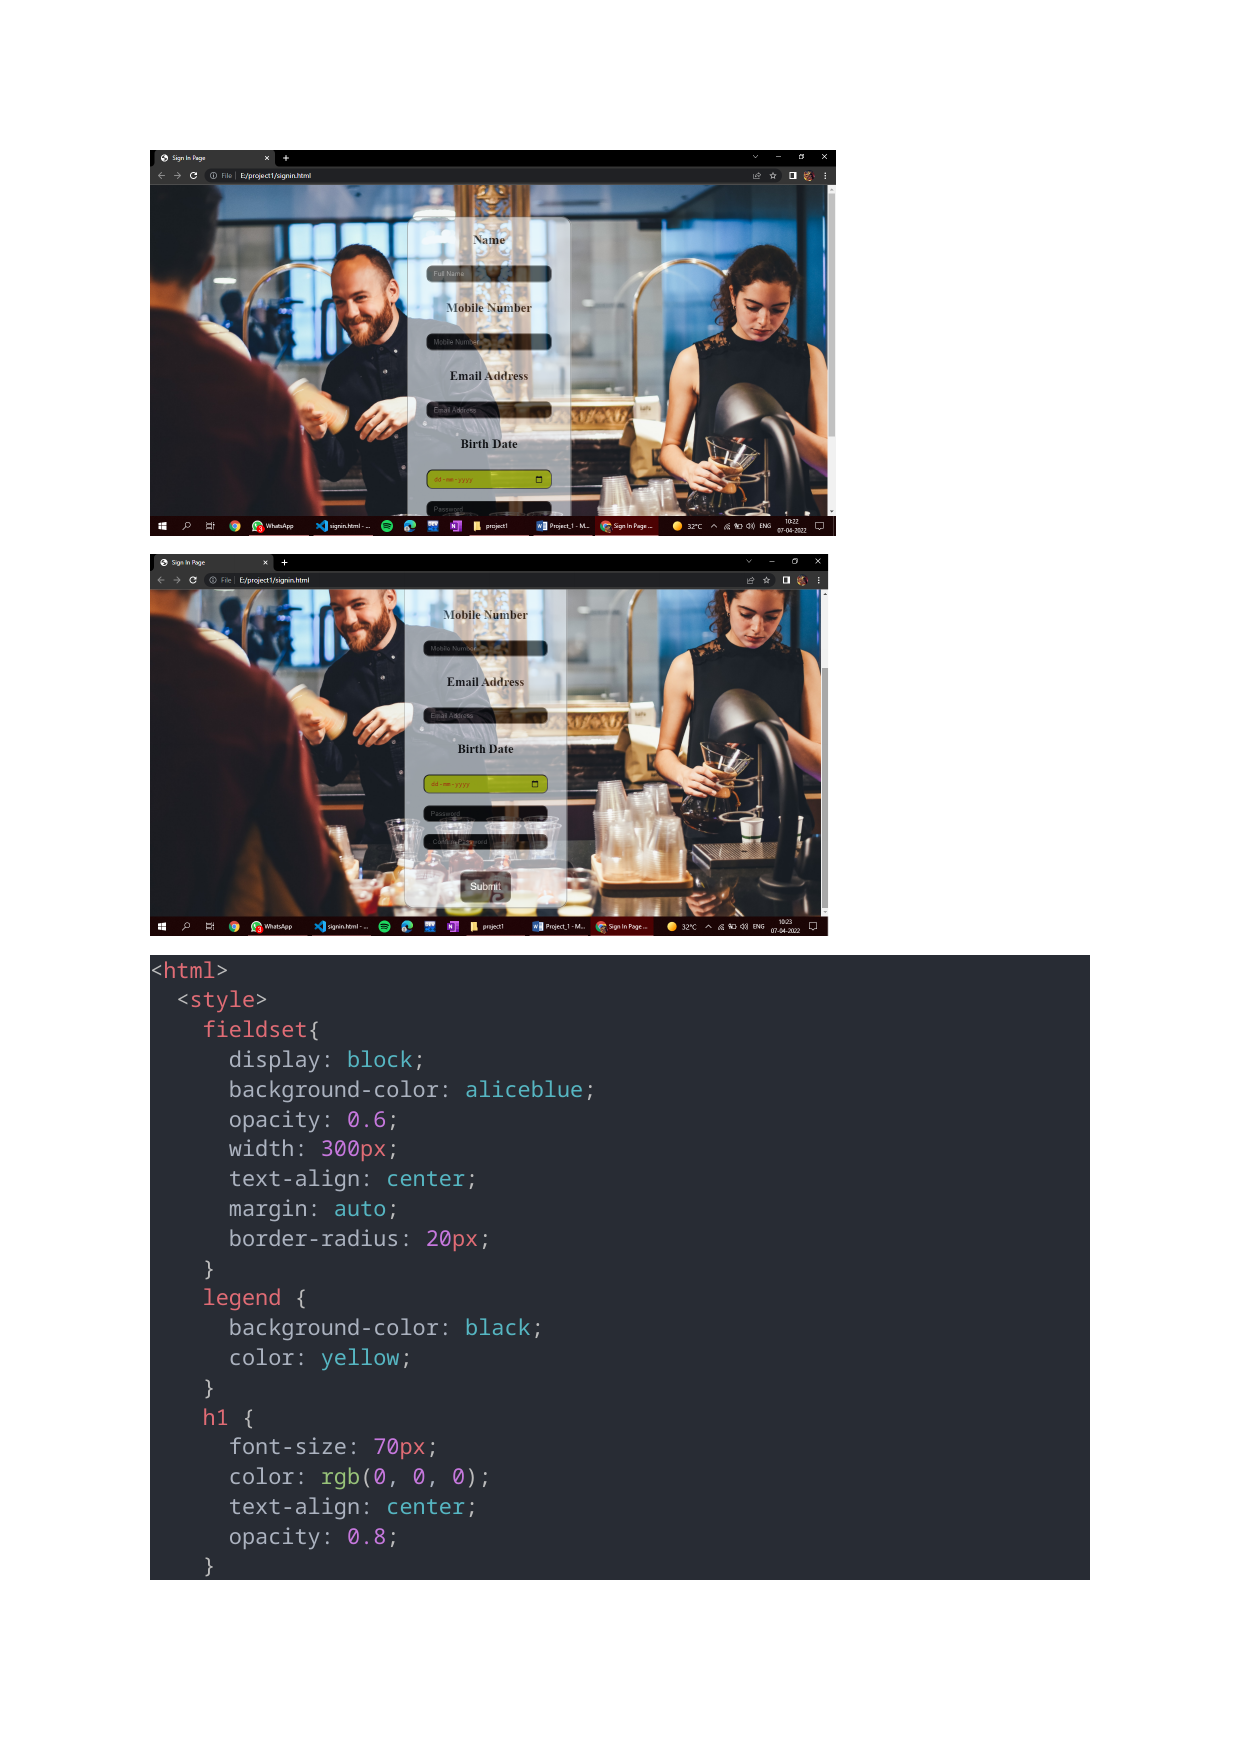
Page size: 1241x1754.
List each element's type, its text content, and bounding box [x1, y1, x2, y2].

text text-align: center; [150, 1163, 1090, 1193]
text } [150, 1372, 1090, 1402]
text text-align: center; [150, 1491, 1090, 1521]
text h1 { [150, 1402, 1090, 1431]
text <html> [150, 955, 1090, 984]
text background-color: black; [150, 1312, 1090, 1342]
text display: block; [150, 1044, 1090, 1074]
text } [150, 1253, 1090, 1282]
text opacity: 0.6; [150, 1104, 1090, 1133]
picture [150, 554, 829, 936]
text margin: auto; [150, 1193, 1090, 1223]
text color: yellow; [150, 1342, 1090, 1372]
picture [150, 150, 836, 536]
text color: rgb(0, 0, 0); [150, 1461, 1090, 1491]
text width: 300px; [150, 1133, 1090, 1163]
text } [150, 1551, 1090, 1580]
text opacity: 0.8; [150, 1521, 1090, 1551]
text background-color: aliceblue; [150, 1074, 1090, 1104]
text border-radius: 20px; [150, 1223, 1090, 1253]
text fieldset{ [150, 1014, 1090, 1044]
text <style> [150, 984, 1090, 1014]
text legend { [150, 1282, 1090, 1312]
text font-size: 70px; [150, 1431, 1090, 1461]
